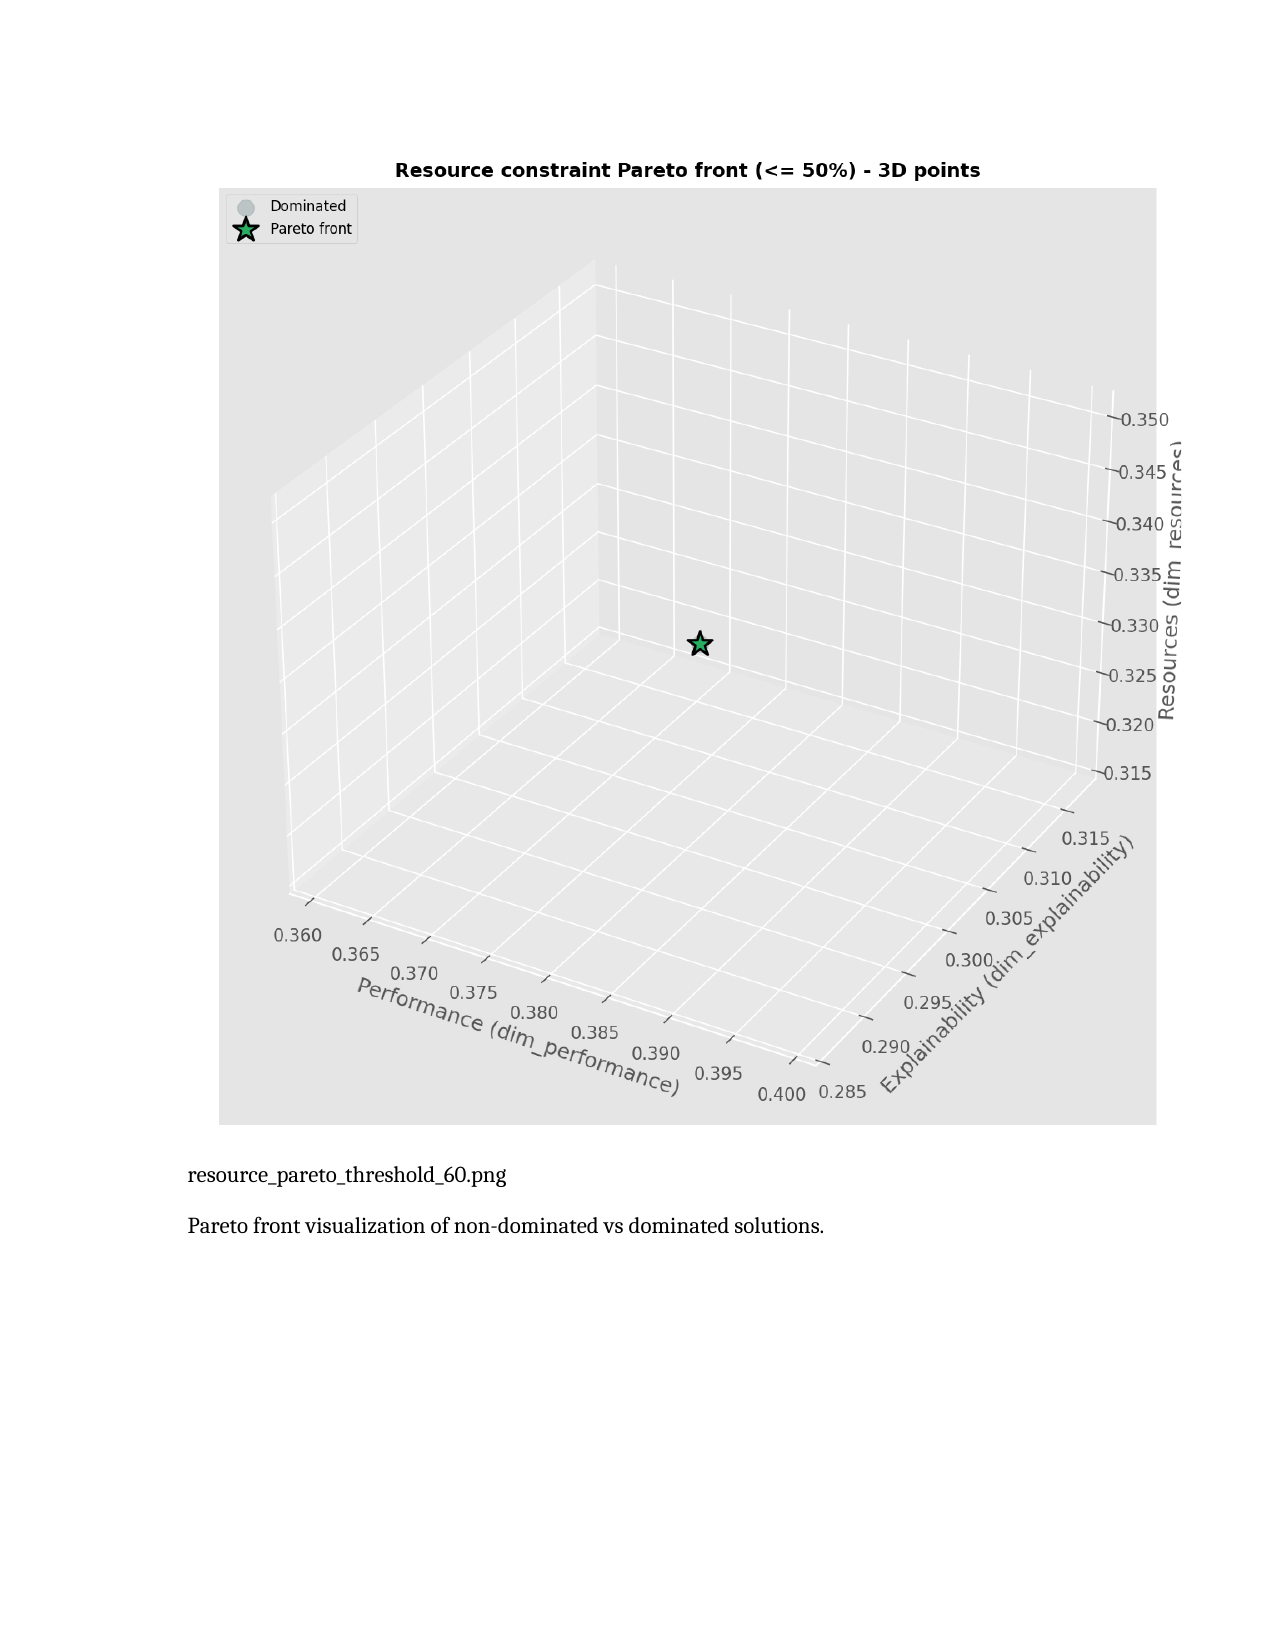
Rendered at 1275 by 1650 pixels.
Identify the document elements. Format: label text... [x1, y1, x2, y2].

text Pareto front visualization of non-dominated vs dominated solutions. [187, 1212, 1087, 1239]
text resource_pareto_threshold_60.png [187, 1161, 1087, 1188]
picture [206, 150, 1182, 1137]
